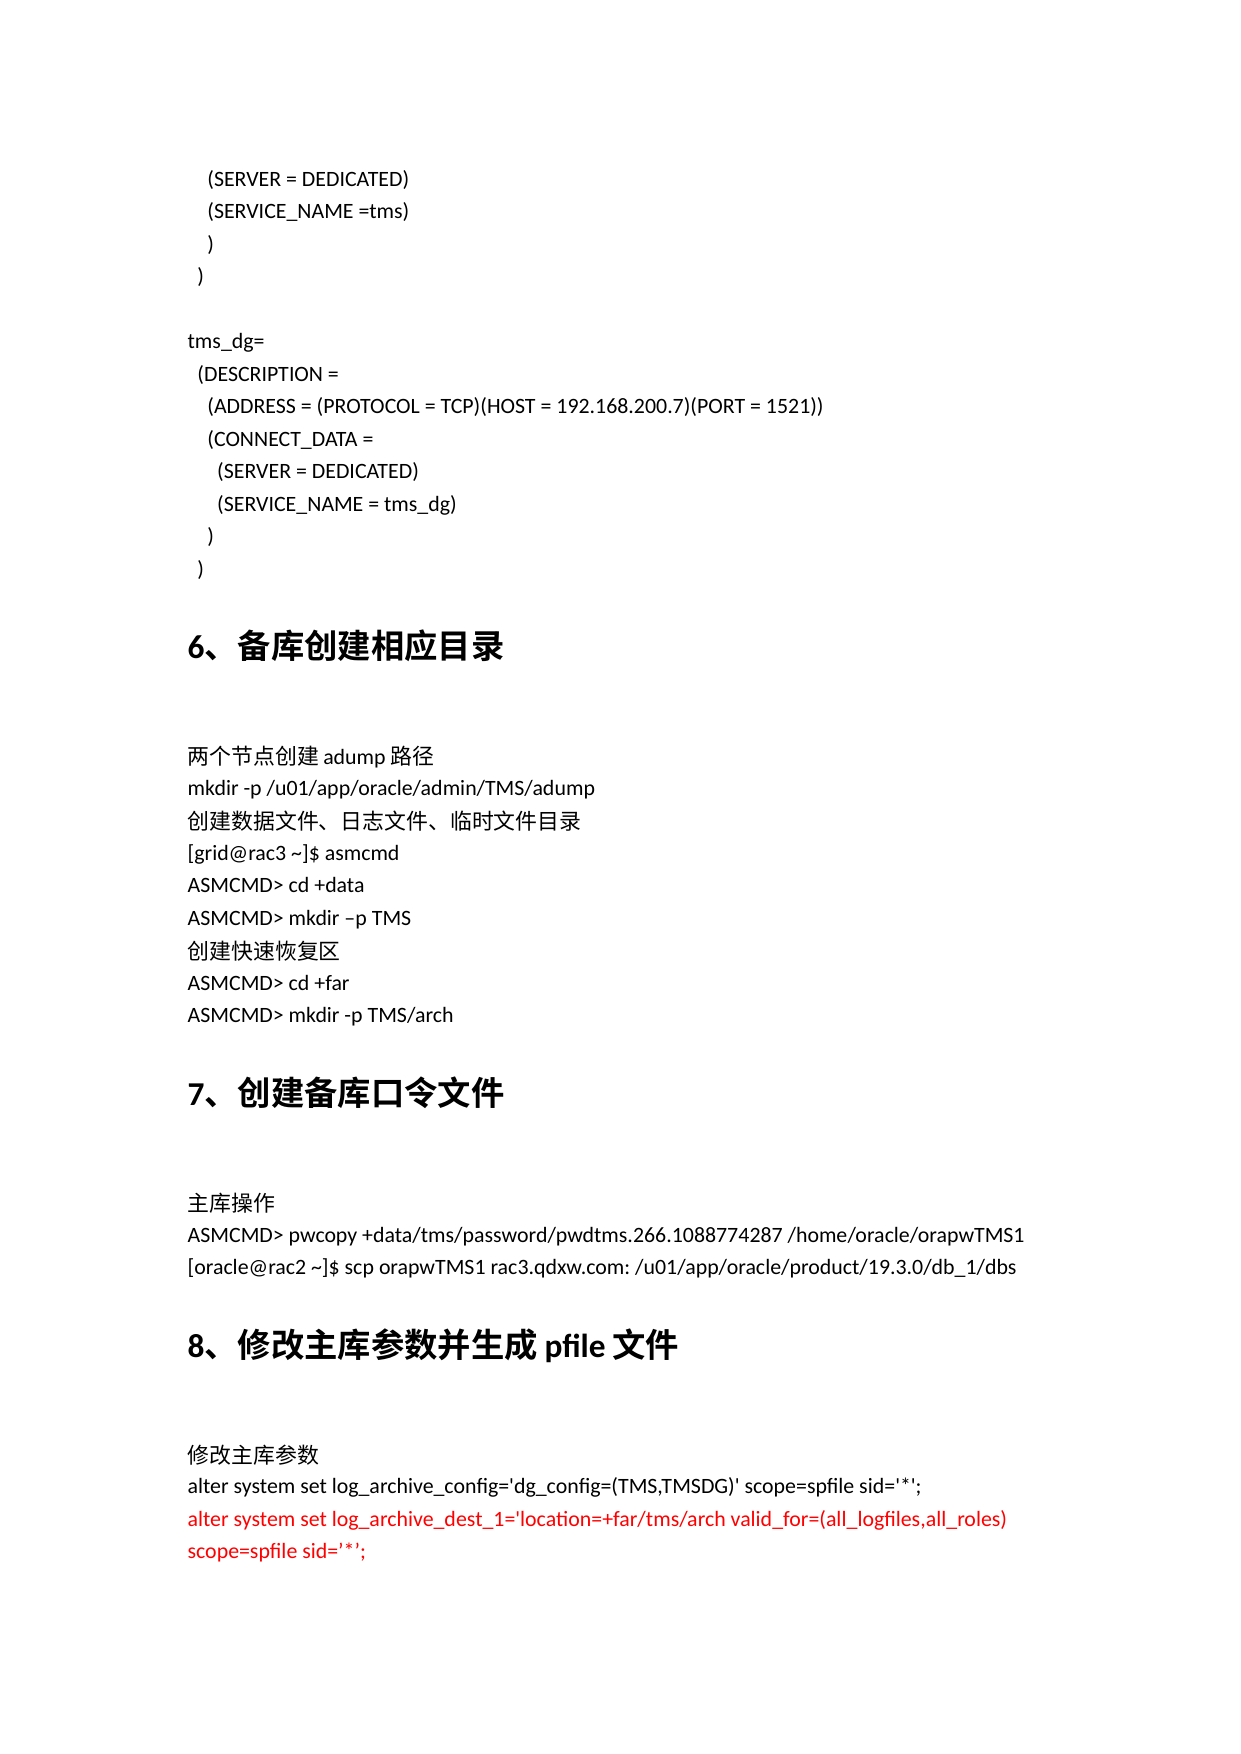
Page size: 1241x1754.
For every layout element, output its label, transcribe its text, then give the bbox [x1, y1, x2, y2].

text 修改主库参数 [187, 1437, 1053, 1470]
text 主库操作 [187, 1186, 1053, 1218]
text [oracle@rac2 ~]$ scp orapwTMS1 rac3.qdxw.com: /u01/app/oracle/product/19.3.0/db_1/dbs [187, 1251, 1053, 1283]
text [grid@rac3 ~]$ asmcmd [187, 836, 1053, 869]
subtitle 8、修改主库参数并生成pfile文件 [187, 1310, 1053, 1375]
text alter system set log_archive_dest_1='location=+far/tms/arch valid_for=(all_logfiles,all_roles) scope=spfile sid=’*’; [187, 1502, 1053, 1567]
text 两个节点创建adump路径 [187, 739, 1053, 771]
text (ADDRESS = (PROTOCOL = TCP)(HOST = 192.168.200.7)(PORT = 1521)) [187, 389, 1053, 422]
text ASMCMD> pwcopy +data/tms/password/pwdtms.266.1088774287 /home/oracle/orapwTMS1 [187, 1218, 1053, 1251]
text (SERVICE_NAME = tms_dg) [187, 487, 1053, 519]
text ASMCMD> mkdir –p TMS [187, 901, 1053, 934]
text ) [187, 259, 1053, 292]
subtitle 7、创建备库口令文件 [187, 1058, 1053, 1123]
text (SERVER = DEDICATED) [187, 454, 1053, 487]
text ASMCMD> mkdir -p TMS/arch [187, 999, 1053, 1031]
text (SERVER = DEDICATED) [187, 162, 1053, 194]
text 创建数据文件、日志文件、临时文件目录 [187, 804, 1053, 836]
text 创建快速恢复区 [187, 934, 1053, 966]
text mkdir -p /u01/app/oracle/admin/TMS/adump [187, 771, 1053, 804]
text (CONNECT_DATA = [187, 422, 1053, 454]
text ) [187, 227, 1053, 259]
text tms_dg= [187, 324, 1053, 357]
text ) [187, 519, 1053, 552]
text ASMCMD> cd +data [187, 869, 1053, 901]
text ASMCMD> cd +far [187, 966, 1053, 999]
text alter system set log_archive_config='dg_config=(TMS,TMSDG)' scope=spfile sid='*'; [187, 1470, 1053, 1502]
subtitle 6、备库创建相应目录 [187, 612, 1053, 677]
text ) [187, 552, 1053, 584]
text (DESCRIPTION = [187, 357, 1053, 389]
text (SERVICE_NAME =tms) [187, 194, 1053, 227]
